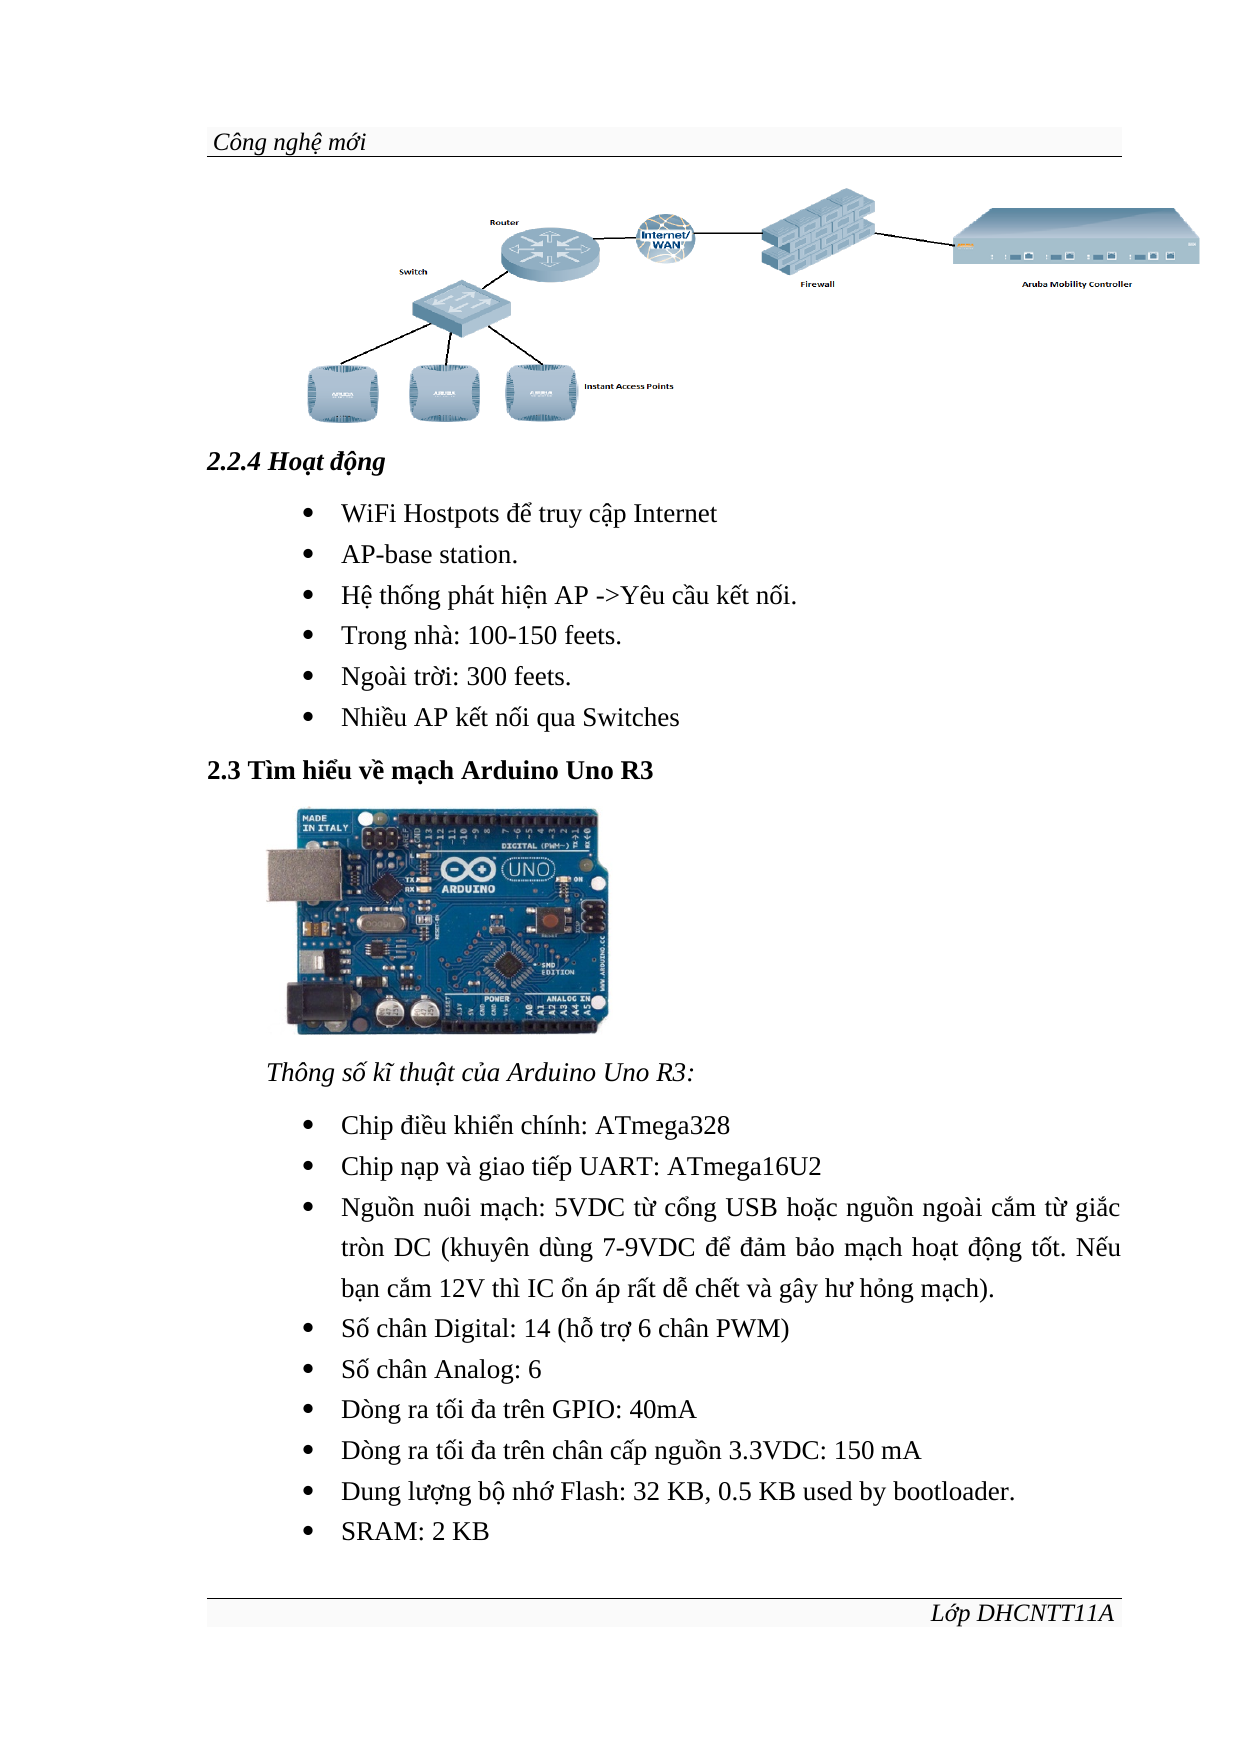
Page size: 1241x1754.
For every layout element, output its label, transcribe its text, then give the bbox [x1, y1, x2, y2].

list Hệ thống phát hiện AP ->Yêu cầu kết nối. [303, 579, 1122, 610]
picture [303, 185, 1202, 423]
list Chip nạp và giao tiếp UART: ATmega16U2 [303, 1150, 1122, 1181]
list AP-base station. [303, 538, 1122, 569]
list SRAM: 2 KB [303, 1515, 1122, 1546]
list Dòng ra tối đa trên chân cấp nguồn 3.3VDC: 150 mA [303, 1434, 1122, 1465]
list Trong nhà: 100-150 feets. [303, 619, 1122, 651]
subtitle Tìm hiểu về mạch Arduino Uno R3 [207, 754, 1122, 785]
list WiFi Hostpots để truy cập Internet [303, 497, 1122, 529]
list Ngoài trời: 300 feets. [303, 660, 1122, 691]
list Chip điều khiển chính: ATmega328 [303, 1109, 1122, 1141]
list Nguồn nuôi mạch: 5VDC từ cổng USB hoặc nguồn ngoài cắm từ giắc tròn DC (khuyên dùng 7-9VDC để đảm bảo mạch hoạt động tốt. Nếu bạn cắm 12V thì IC ổn áp rất dễ chết và gây hư hỏng mạch). [303, 1191, 1122, 1303]
list Số chân Digital: 14 (hỗ trợ 6 chân PWM) [303, 1312, 1122, 1343]
text Thông số kĩ thuật của Arduino Uno R3: [207, 1057, 1122, 1088]
list Dòng ra tối đa trên GPIO: 40mA [303, 1393, 1122, 1424]
picture [265, 806, 613, 1035]
list Dung lượng bộ nhớ Flash: 32 KB, 0.5 KB used by bootloader. [303, 1474, 1122, 1506]
list Số chân Analog: 6 [303, 1353, 1122, 1384]
list Nhiều AP kết nối qua Switches [303, 701, 1122, 732]
subtitle Hoạt động [207, 444, 1122, 476]
